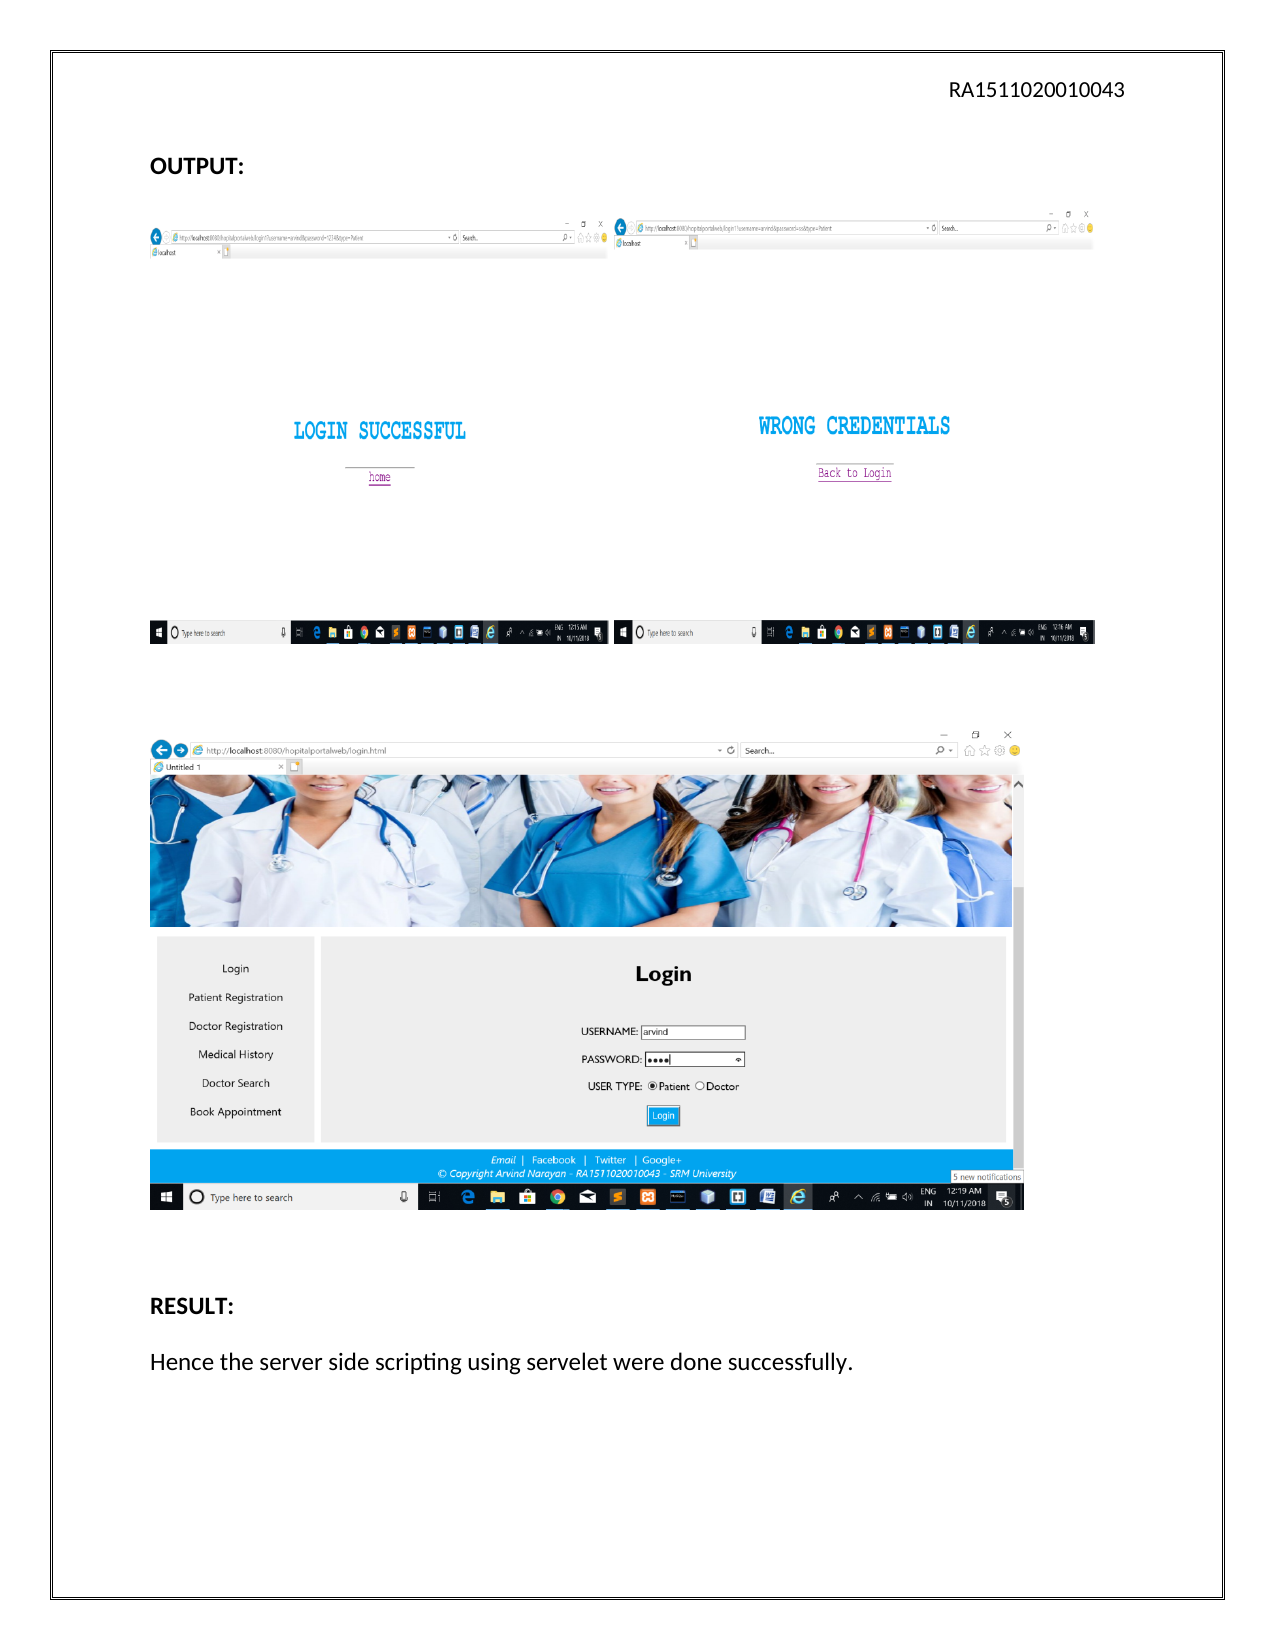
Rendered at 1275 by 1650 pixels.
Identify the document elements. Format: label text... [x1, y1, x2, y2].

picture [150, 725, 1024, 1210]
picture [614, 205, 1095, 644]
text OUTPUT: [150, 150, 1125, 181]
text Hence the server side scripting using servelet were done successfully. [150, 1346, 1125, 1377]
picture [150, 215, 609, 644]
text RESULT: [150, 1291, 1125, 1321]
